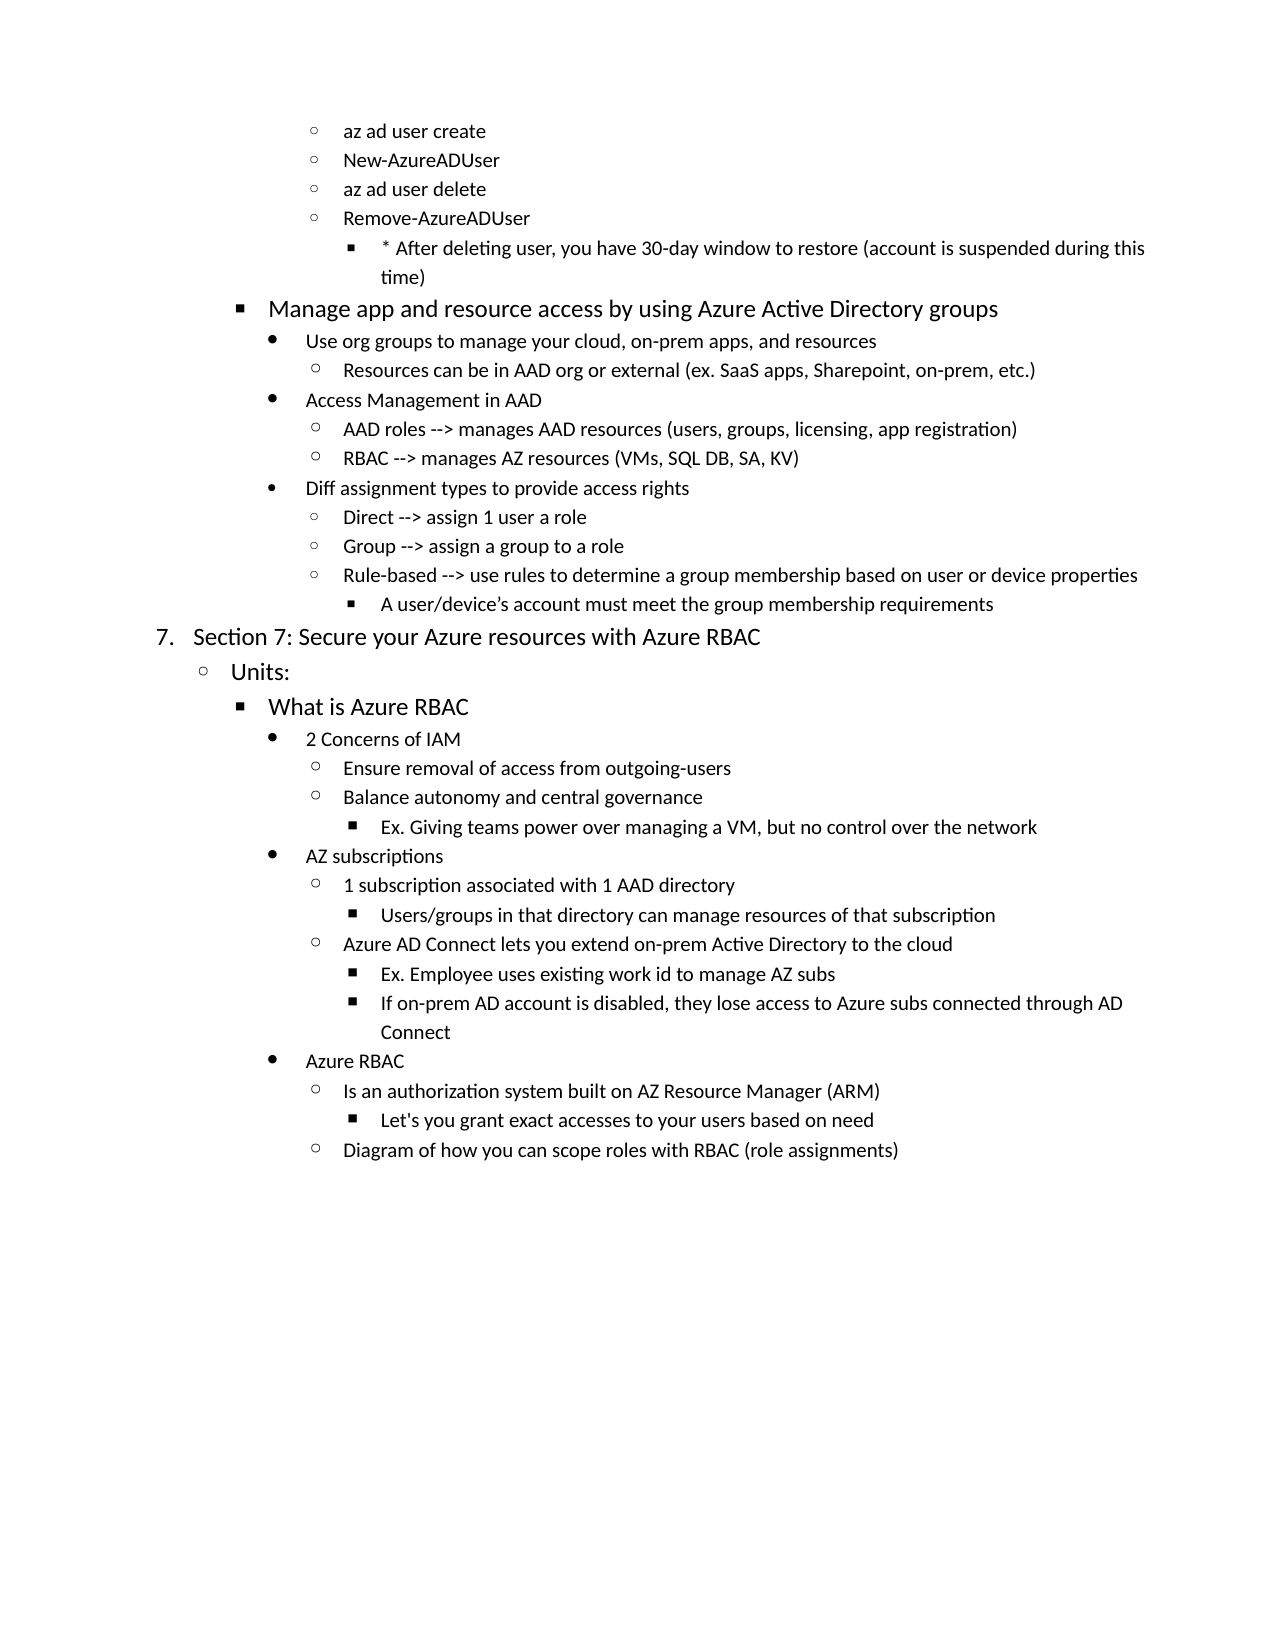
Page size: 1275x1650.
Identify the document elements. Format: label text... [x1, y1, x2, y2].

list Let's you grant exact accesses to your users based on need [343, 1107, 1157, 1133]
list Remove-AzureADUser [306, 206, 1157, 231]
list Group --> assign a group to a role [306, 533, 1157, 559]
list Ensure removal of access from outgoing-users [306, 755, 1157, 781]
list Resources can be in AAD org or external (ex. SaaS apps, Sharepoint, on-prem, etc.) [306, 357, 1157, 383]
list Azure RBAC [268, 1049, 1157, 1074]
list 1 subscription associated with 1 AAD directory [306, 873, 1157, 898]
list Direct --> assign 1 user a role [306, 504, 1157, 529]
list If on-prem AD account is disabled, they lose access to Azure subs connected through AD Connect [343, 990, 1157, 1045]
list az ad user create [306, 118, 1157, 143]
list Users/groups in that directory can manage resources of that subscription [343, 902, 1157, 928]
list Diagram of how you can scope roles with RBAC (role assignments) [306, 1137, 1157, 1162]
list What is Azure RBAC [231, 691, 1157, 721]
list az ad user delete [306, 176, 1157, 202]
list Balance autonomy and central governance [306, 784, 1157, 810]
list Ex. Giving teams power over managing a VM, but no control over the network [343, 814, 1157, 839]
list A user/device’s account must meet the group membership requirements [343, 592, 1157, 617]
list * After deleting user, you have 30-day window to restore (account is suspended during this time) [343, 235, 1157, 289]
list Diff assignment types to provide access rights [268, 475, 1157, 500]
list New-AzureADUser [306, 147, 1157, 173]
list Access Management in AAD [268, 387, 1157, 412]
list Use org groups to manage your cloud, on-prem apps, and resources [268, 328, 1157, 354]
list 2 Concerns of IAM [268, 726, 1157, 751]
list Ex. Employee uses existing work id to manage AZ subs [343, 961, 1157, 986]
list RBAC --> manages AZ resources (VMs, SQL DB, SA, KV) [306, 446, 1157, 471]
list Is an authorization system built on AZ Resource Manager (ARM) [306, 1078, 1157, 1104]
list Section 7: Secure your Azure resources with Azure RBAC [156, 621, 1157, 651]
list Units: [193, 656, 1157, 686]
list AAD roles --> manages AAD resources (users, groups, licensing, app registration) [306, 416, 1157, 442]
list Rule-based --> use rules to determine a group membership based on user or device properties [306, 562, 1157, 588]
list Azure AD Connect lets you extend on-prem Active Directory to the cloud [306, 931, 1157, 957]
list Manage app and resource access by using Azure Active Directory groups [231, 293, 1157, 324]
list AZ subscriptions [268, 843, 1157, 869]
